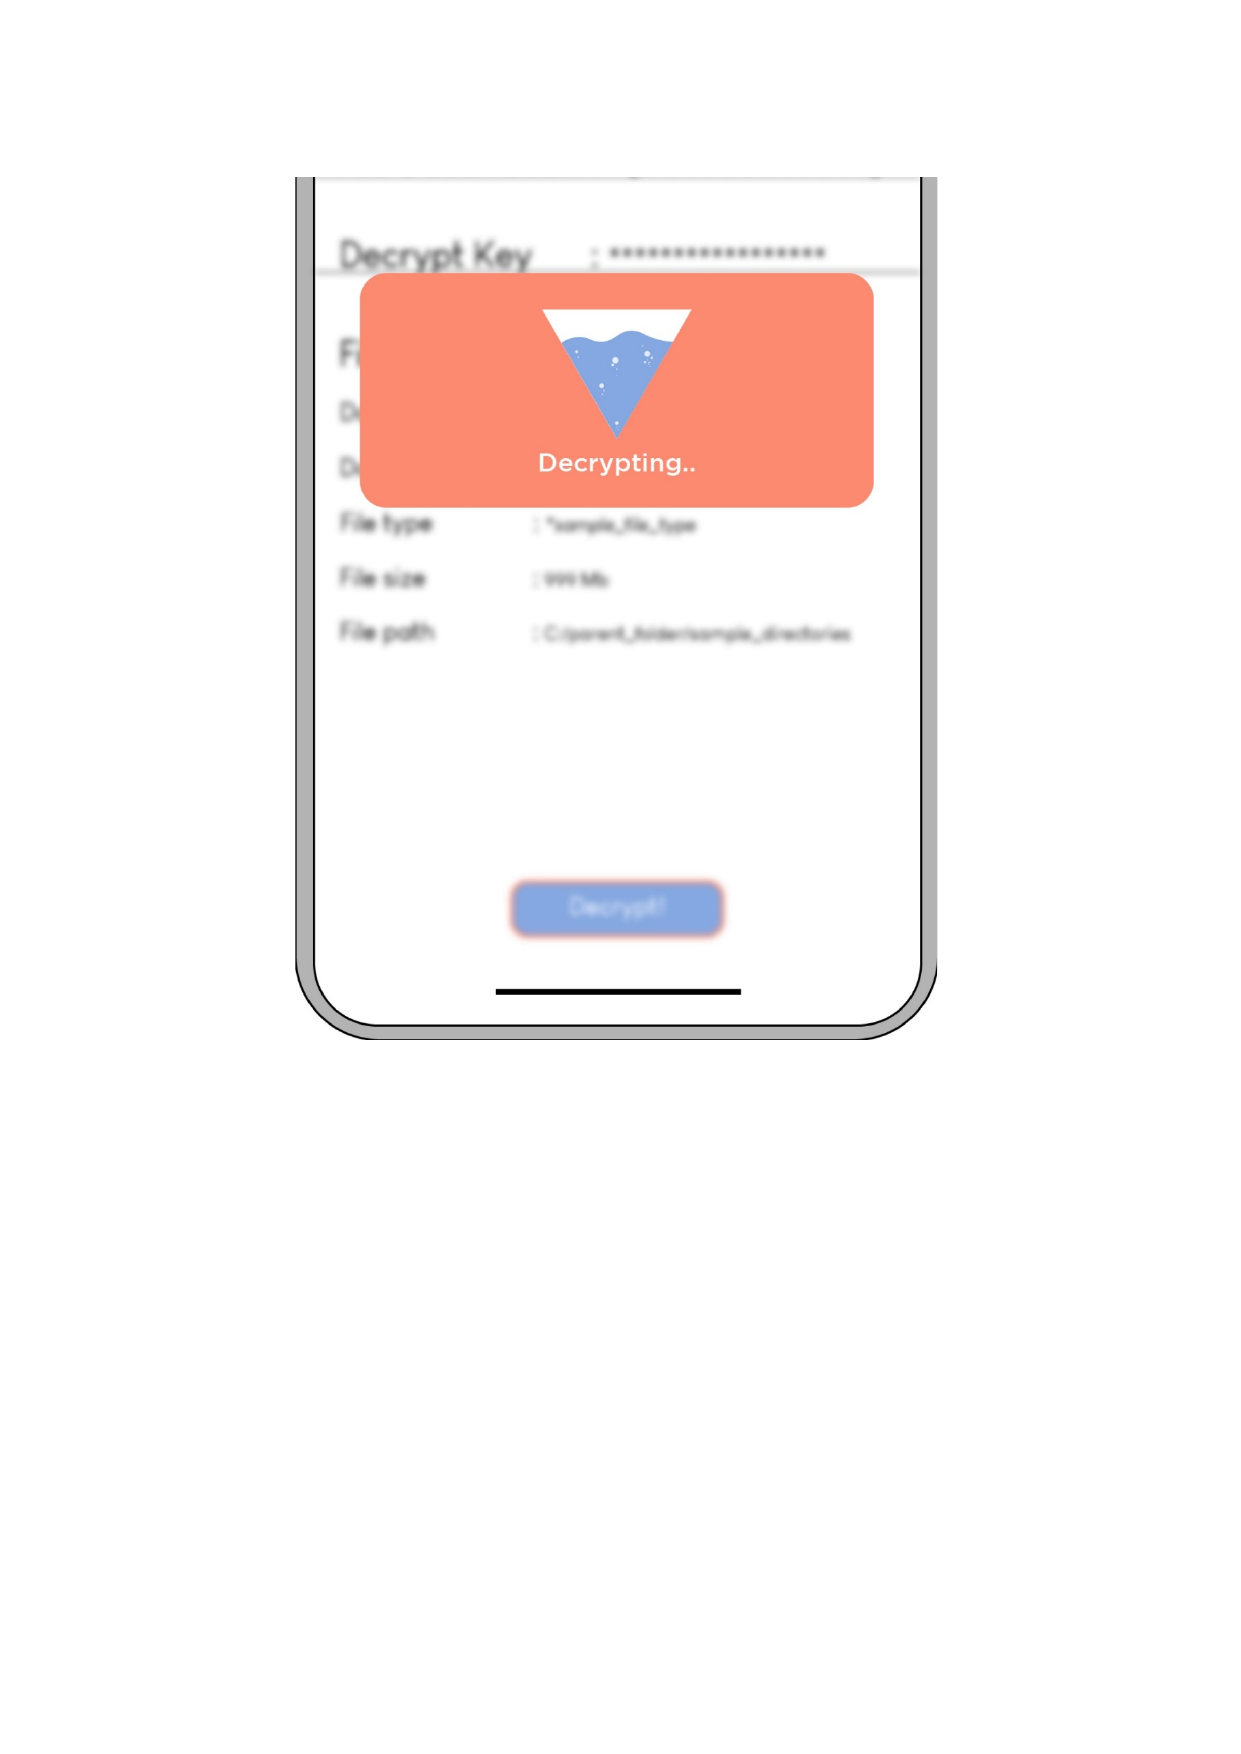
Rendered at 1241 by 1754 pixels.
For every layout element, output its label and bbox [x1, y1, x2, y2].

picture [295, 177, 938, 1040]
